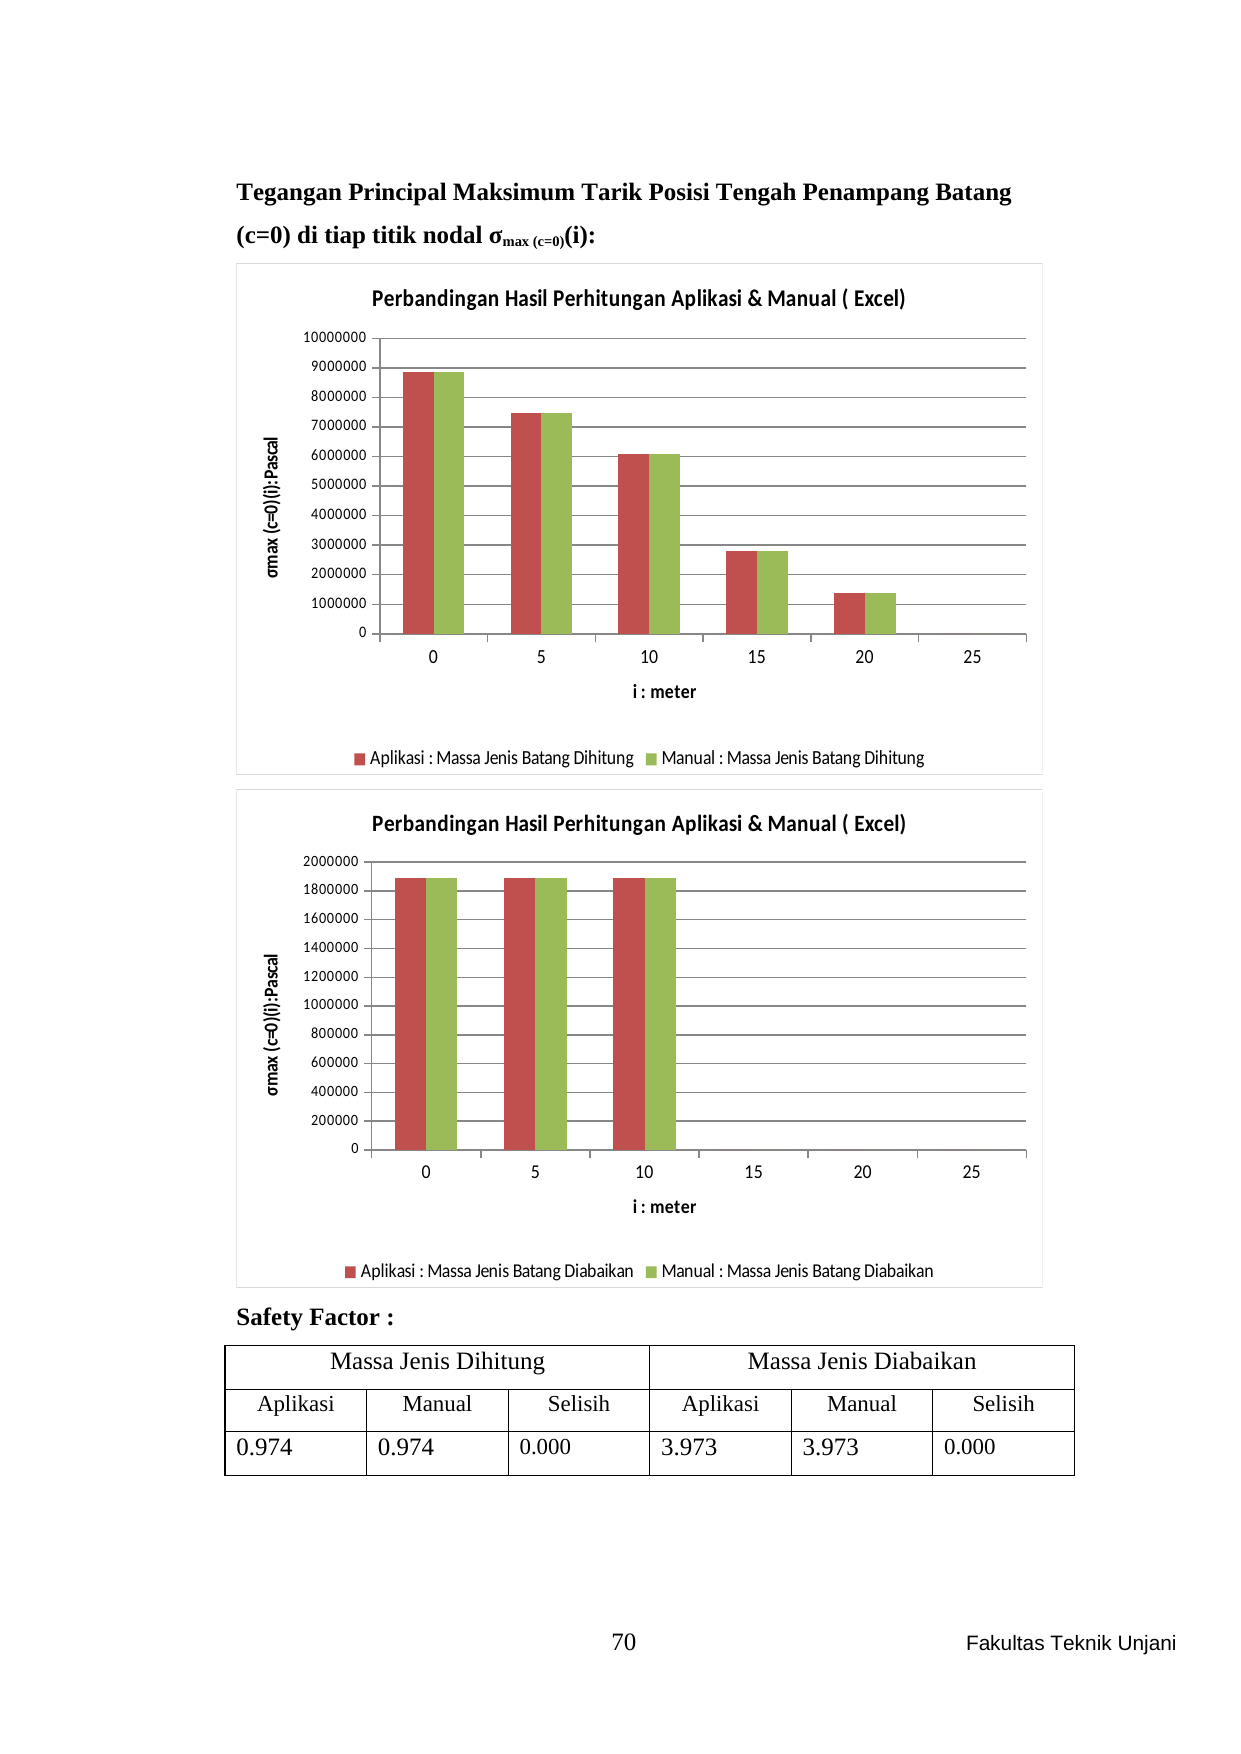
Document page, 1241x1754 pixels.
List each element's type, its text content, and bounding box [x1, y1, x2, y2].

text Tegangan Principal Maksimum Tarik Posisi Tengah Penampang Batang (c=0) di tiap titik nodal σmax (c=0)(i): [236, 177, 1063, 249]
table_cell 0.974 [226, 1432, 366, 1474]
table_cell Selisih [933, 1390, 1074, 1431]
table_cell Aplikasi [650, 1390, 791, 1431]
table_cell 0.000 [933, 1432, 1074, 1474]
table_cell 3.973 [792, 1432, 932, 1474]
table_cell 0.974 [367, 1432, 508, 1474]
text Safety Factor : [236, 1302, 1063, 1330]
table_cell Manual [792, 1390, 932, 1431]
table_cell 3.973 [650, 1432, 791, 1474]
table_header Massa Jenis Dihitung [226, 1346, 649, 1389]
table_cell 0.000 [509, 1432, 649, 1474]
table_header Massa Jenis Diabaikan [650, 1346, 1074, 1389]
table_cell Manual [367, 1390, 508, 1431]
table_cell Selisih [509, 1390, 649, 1431]
table_cell Aplikasi [226, 1390, 366, 1431]
